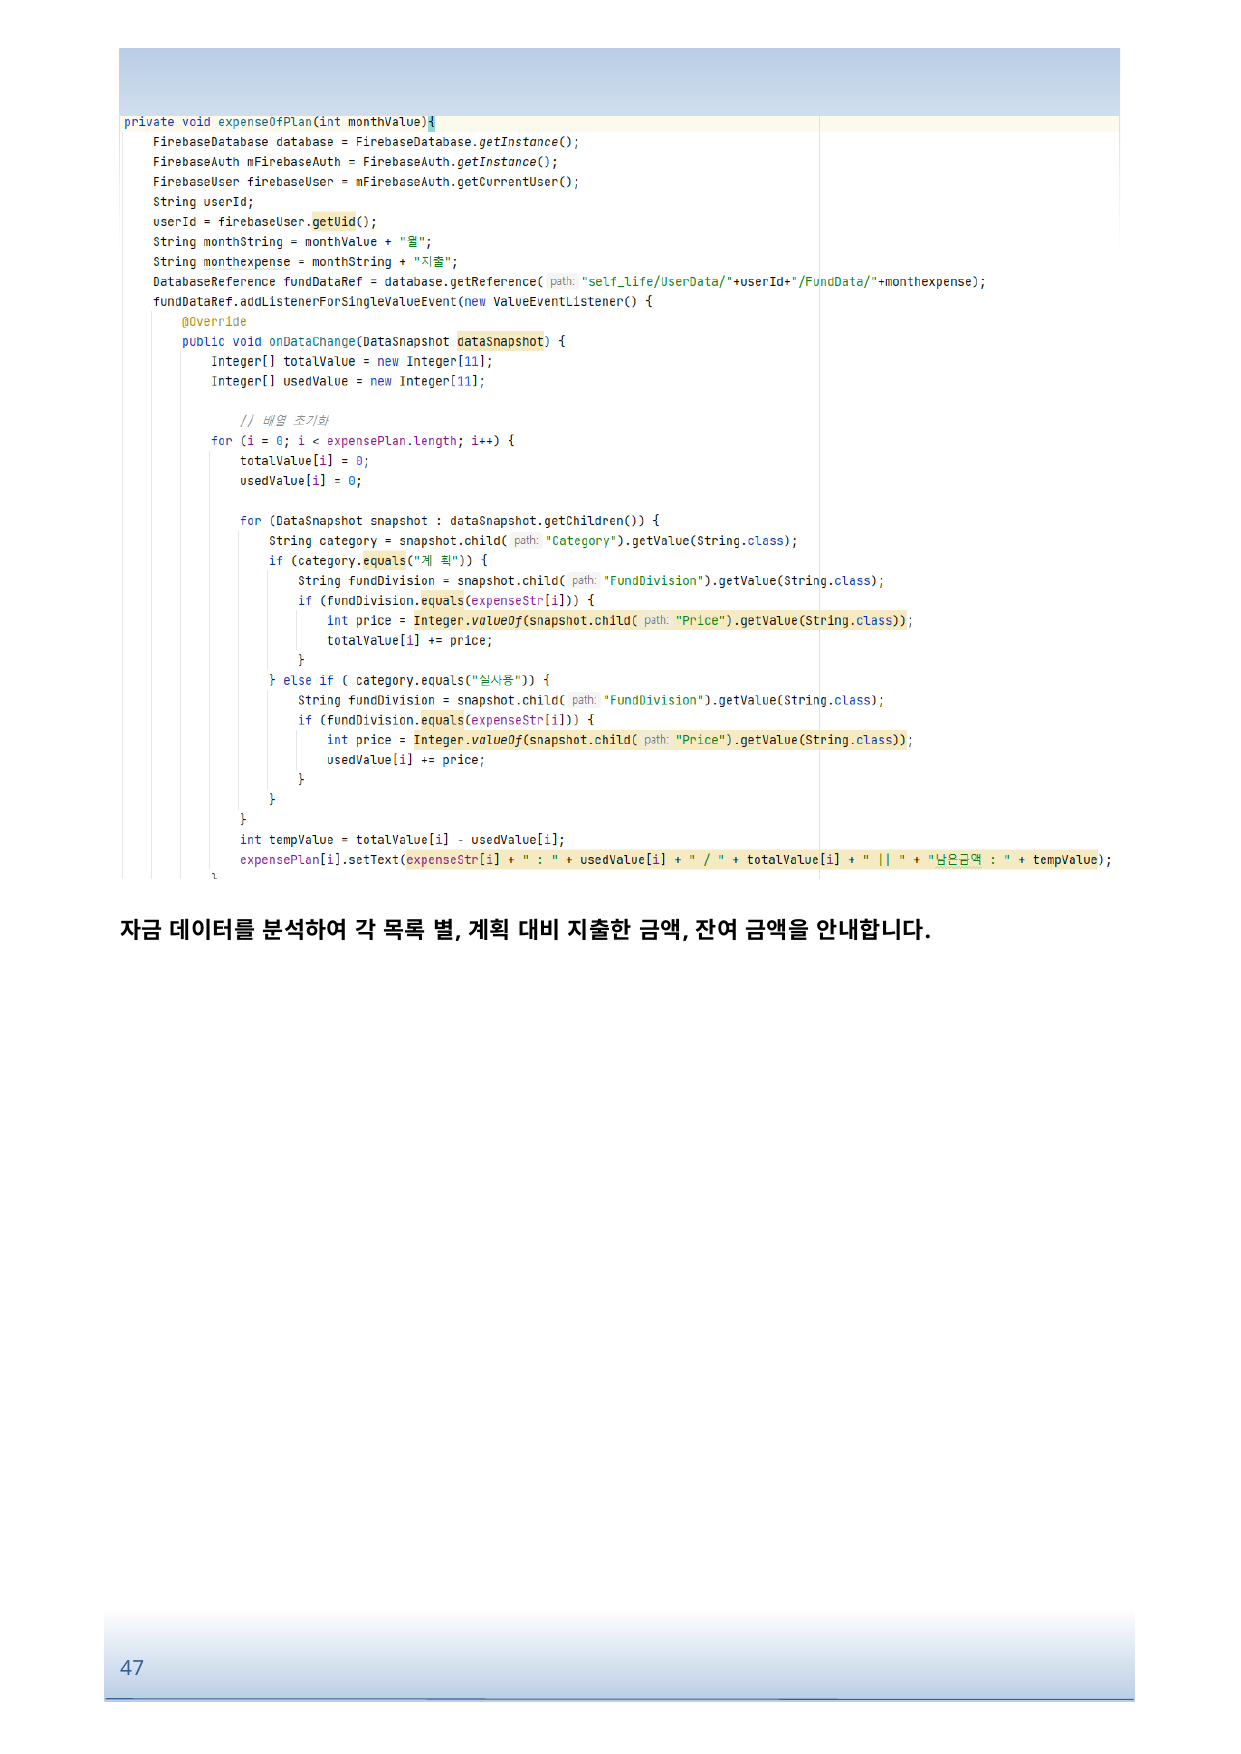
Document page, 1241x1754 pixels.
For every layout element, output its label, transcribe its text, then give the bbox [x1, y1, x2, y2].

picture [120, 116, 1120, 879]
text 자금 데이터를 분석하여 각 목록 별, 계획 대비 지출한 금액, 잔여 금액을 안내합니다. [120, 912, 1120, 945]
